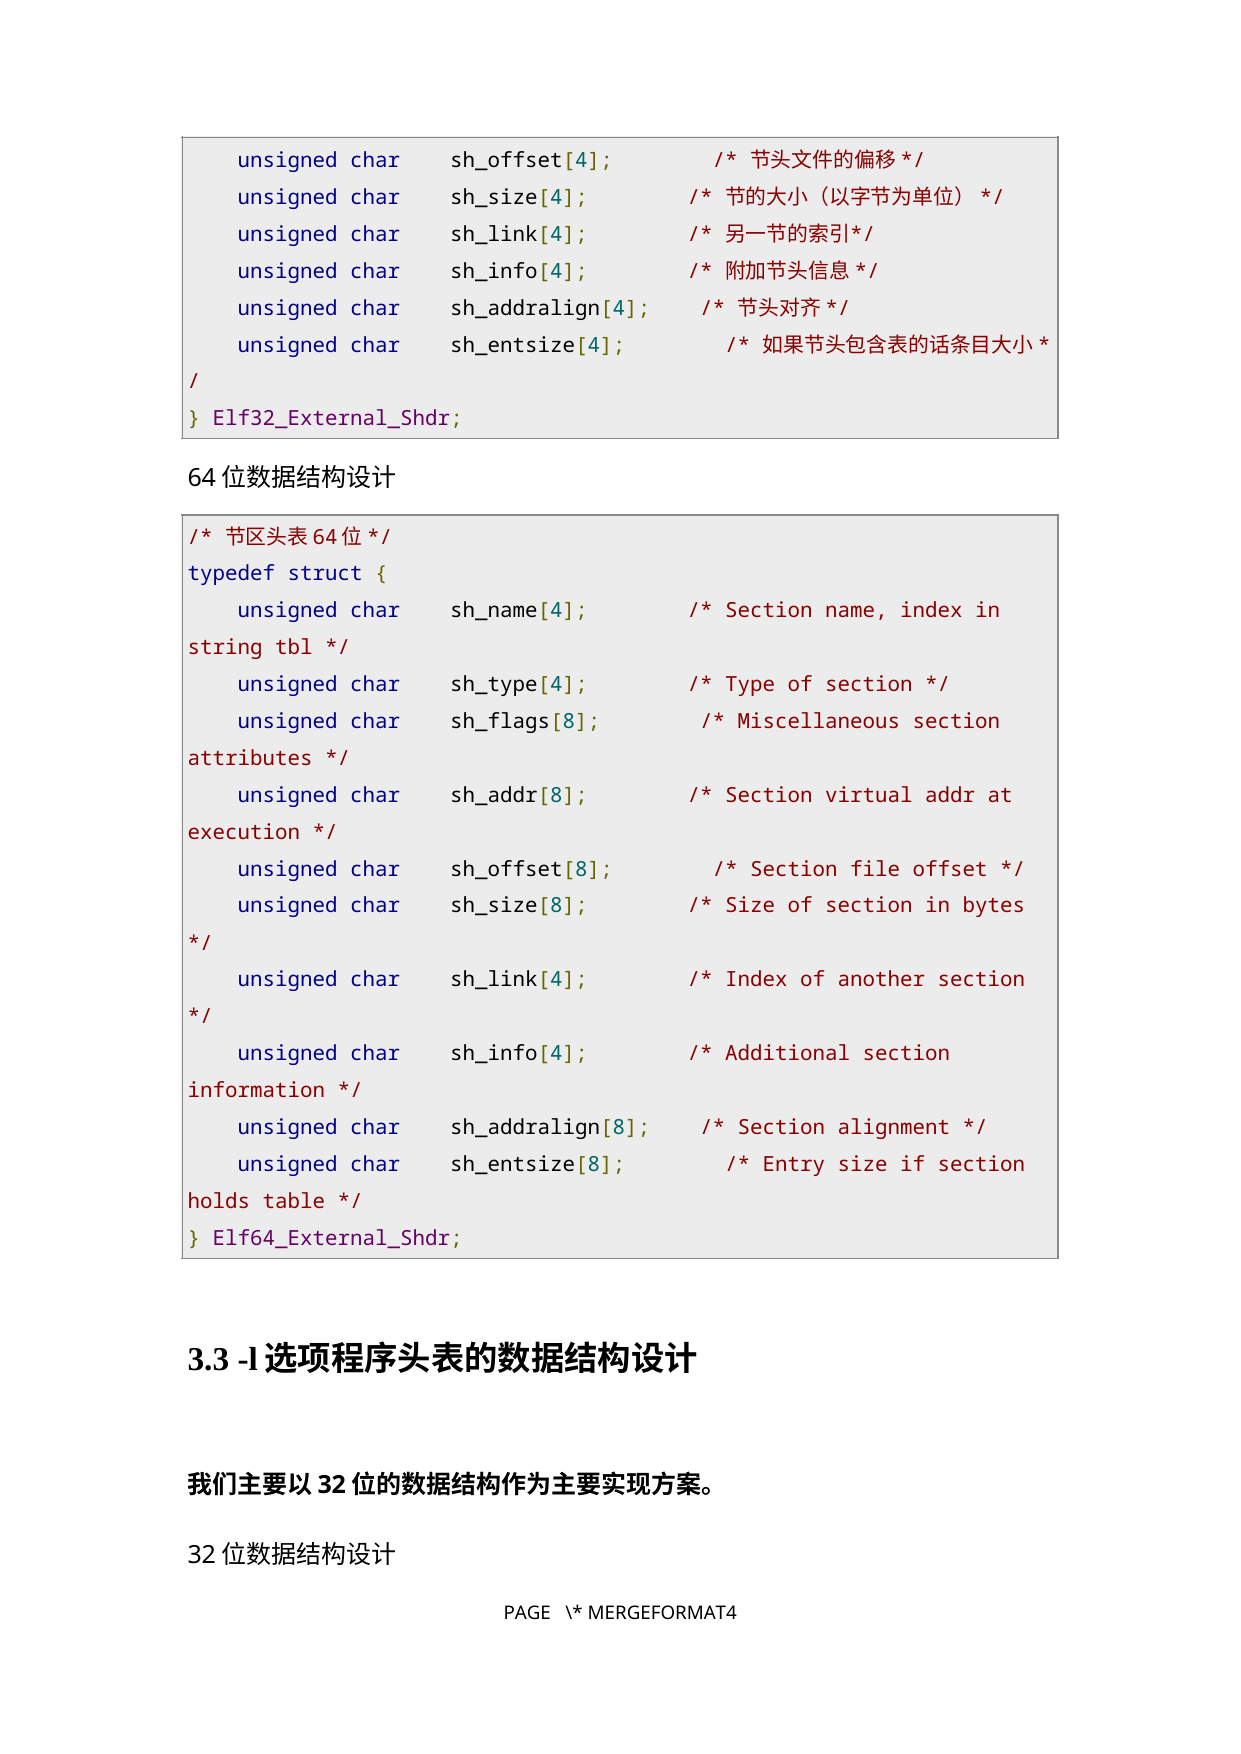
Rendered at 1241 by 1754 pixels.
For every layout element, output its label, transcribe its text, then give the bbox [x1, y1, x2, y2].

text unsigned char sh_addr[8]; /* Section virtual addr at execution */ [183, 772, 1057, 846]
text } Elf32_External_Shdr; [183, 395, 1057, 438]
text unsigned char sh_size[8]; /* Size of section in bytes */ [183, 883, 1057, 957]
text unsigned char sh_addralign[8]; /* Section alignment */ [183, 1104, 1057, 1141]
text unsigned char sh_entsize[4]; /* 如果节头包含表的话条目大小 */ [183, 321, 1057, 395]
text unsigned char sh_link[4]; /* Index of another section */ [183, 957, 1057, 1031]
text unsigned char sh_flags[8]; /* Miscellaneous section attributes */ [183, 698, 1057, 772]
text 32位数据结构设计 [187, 1521, 1053, 1586]
text unsigned char sh_entsize[8]; /* Entry size if section holds table */ [183, 1141, 1057, 1215]
text unsigned char sh_size[4]; /* 节的大小（以字节为单位） */ [183, 173, 1057, 210]
text 我们主要以32位的数据结构作为主要实现方案。 [187, 1450, 1053, 1515]
text typedef struct { [183, 551, 1057, 587]
text unsigned char sh_addralign[4]; /* 节头对齐 */ [183, 284, 1057, 321]
text unsigned char sh_type[4]; /* Type of section */ [183, 661, 1057, 698]
text unsigned char sh_link[4]; /* 另一节的索引*/ [183, 210, 1057, 247]
text unsigned char sh_info[4]; /* Additional section information */ [183, 1031, 1057, 1104]
text unsigned char sh_offset[8]; /* Section file offset */ [183, 846, 1057, 883]
text unsigned char sh_name[4]; /* Section name, index in string tbl */ [183, 587, 1057, 661]
text unsigned char sh_info[4]; /* 附加节头信息 */ [183, 247, 1057, 284]
text 64位数据结构设计 [187, 443, 1053, 508]
text } Elf64_External_Shdr; [183, 1215, 1057, 1258]
subtitle 3.3 -l选项程序头表的数据结构设计 [187, 1323, 1053, 1388]
text /* 节区头表64位 */ [183, 516, 1057, 551]
text unsigned char sh_offset[4]; /* 节头文件的偏移 */ [183, 138, 1057, 173]
